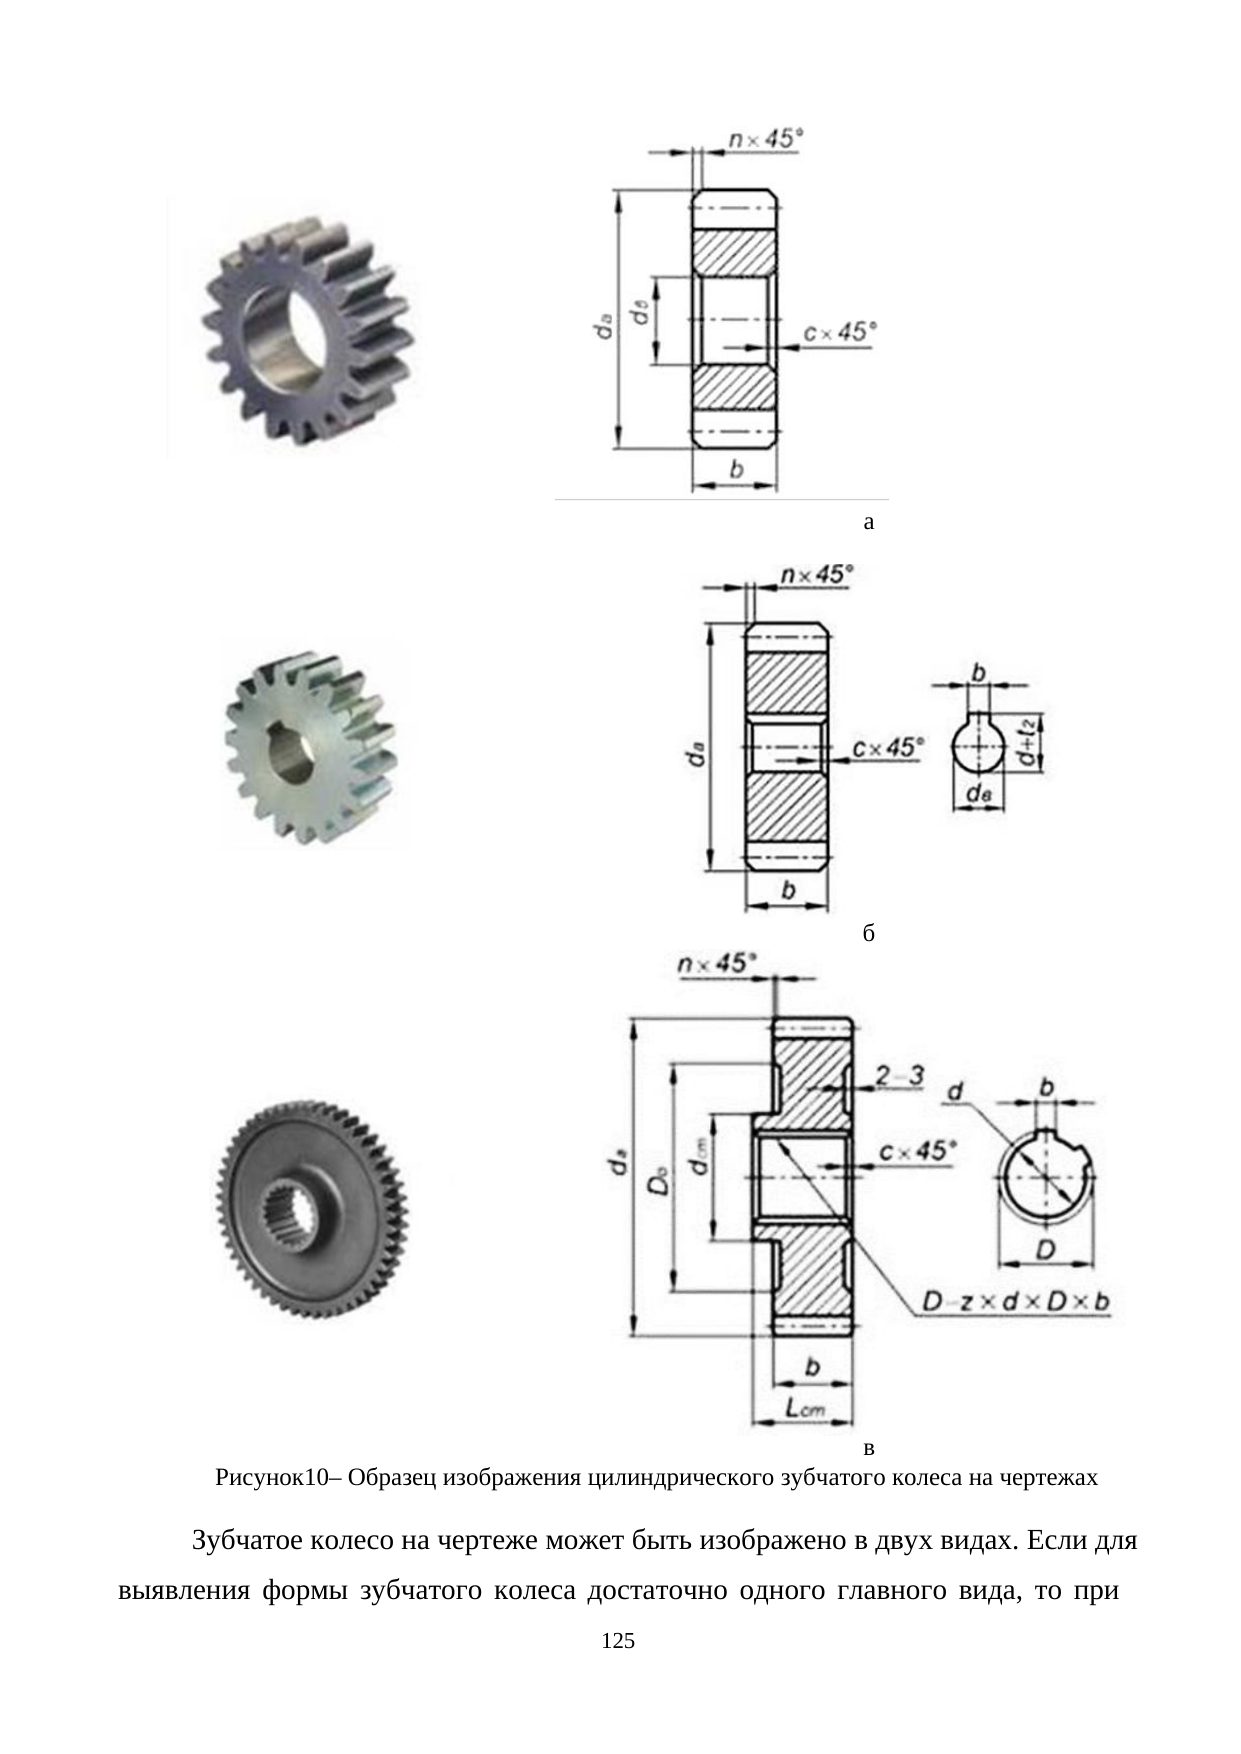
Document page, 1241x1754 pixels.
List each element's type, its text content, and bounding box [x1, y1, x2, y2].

text Рисунок10– Образец изображения цилиндрического зубчатого колеса на чертежах [99, 1462, 1214, 1491]
picture [209, 1082, 454, 1331]
table_cell [146, 950, 525, 1462]
table_header а [525, 117, 1155, 550]
picture [554, 125, 889, 501]
table_header [146, 117, 525, 550]
picture [674, 564, 1060, 918]
table_cell в [525, 950, 1155, 1462]
picture [601, 949, 1128, 1436]
table_cell [146, 550, 525, 949]
table_cell б [525, 550, 1155, 949]
picture [166, 195, 427, 459]
text Зубчатое колесо на чертеже может быть изображено в двух видах. Если для выявления формы зубчатого колеса достаточно одного главного вида, то при [118, 1522, 1215, 1606]
picture [218, 635, 420, 851]
